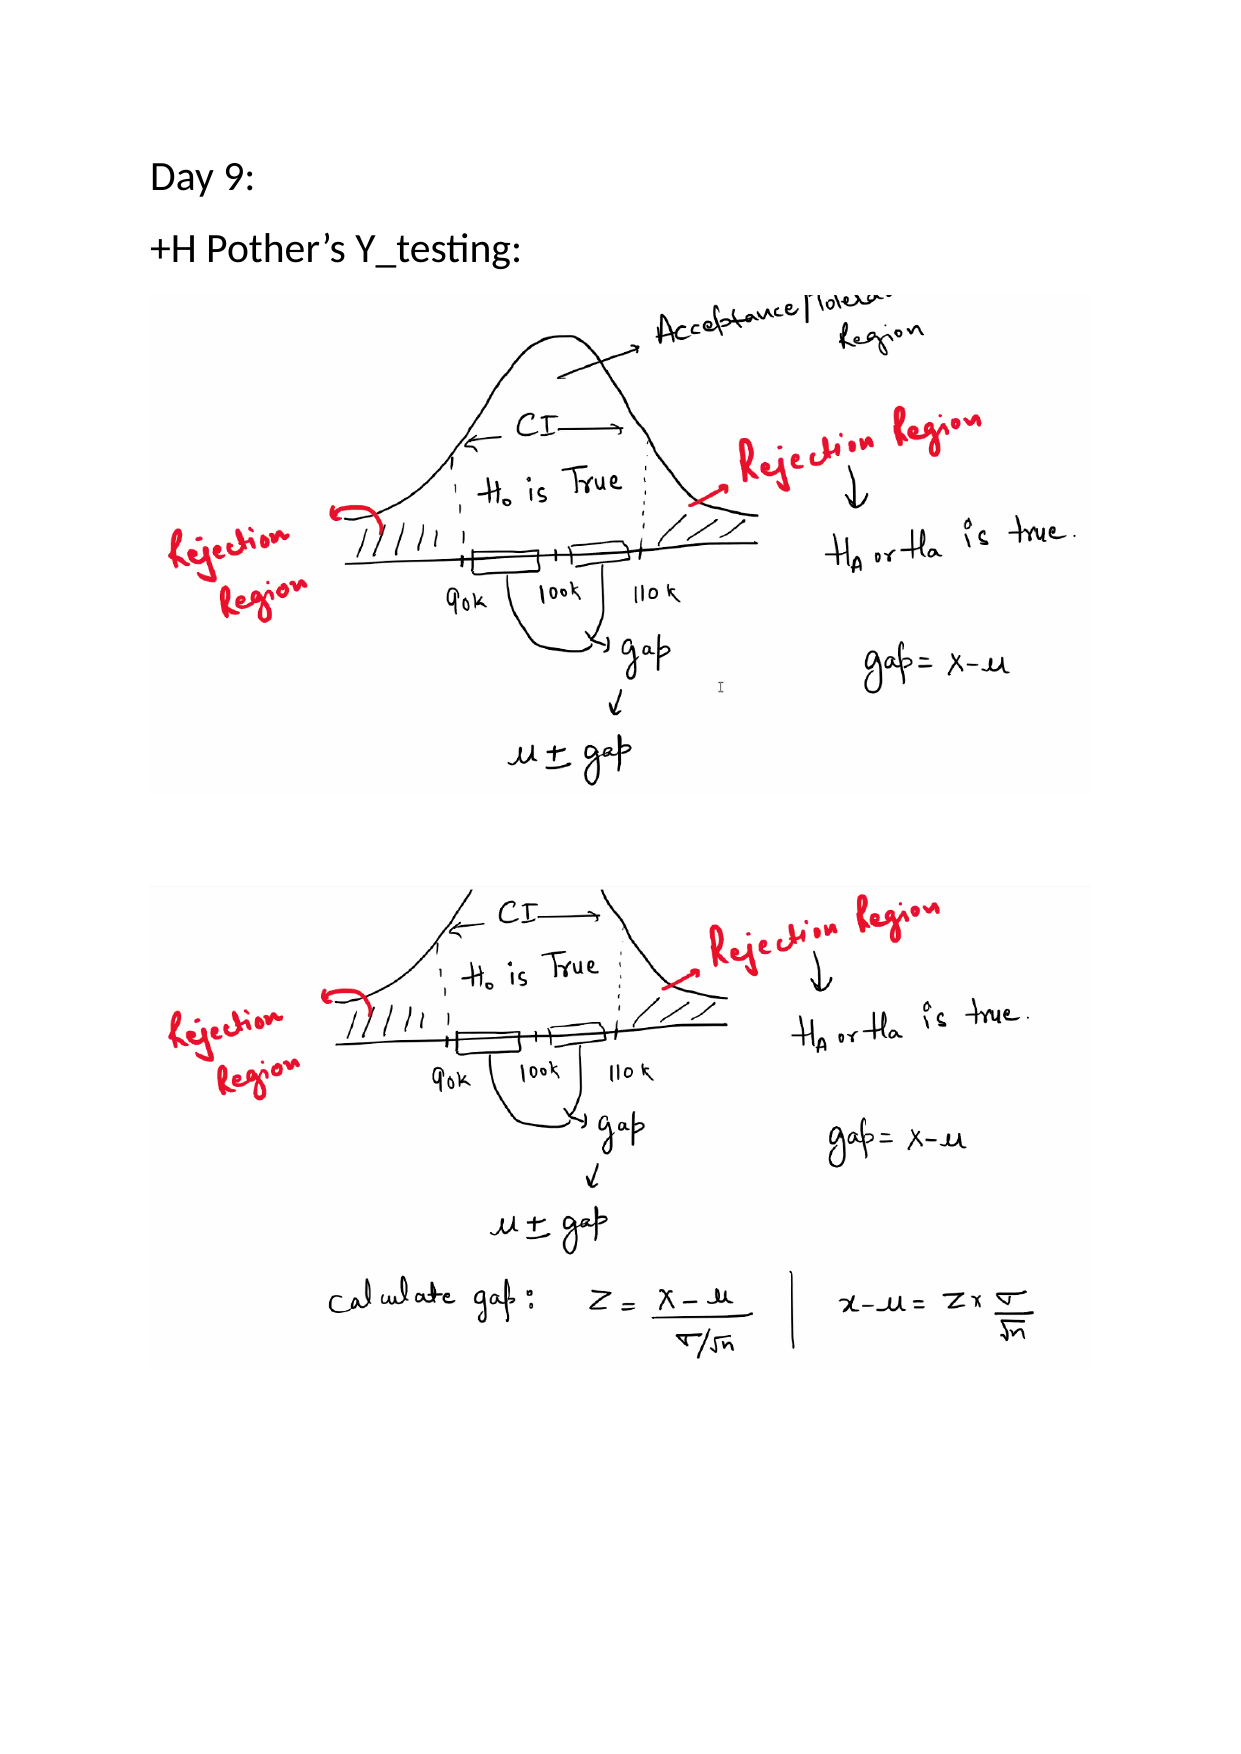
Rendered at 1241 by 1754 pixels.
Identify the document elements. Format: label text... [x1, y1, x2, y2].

text +H Pother’s Y_testing: [150, 222, 1090, 272]
picture [150, 886, 1091, 1372]
text Day 9: [150, 150, 1090, 201]
picture [150, 293, 1091, 796]
